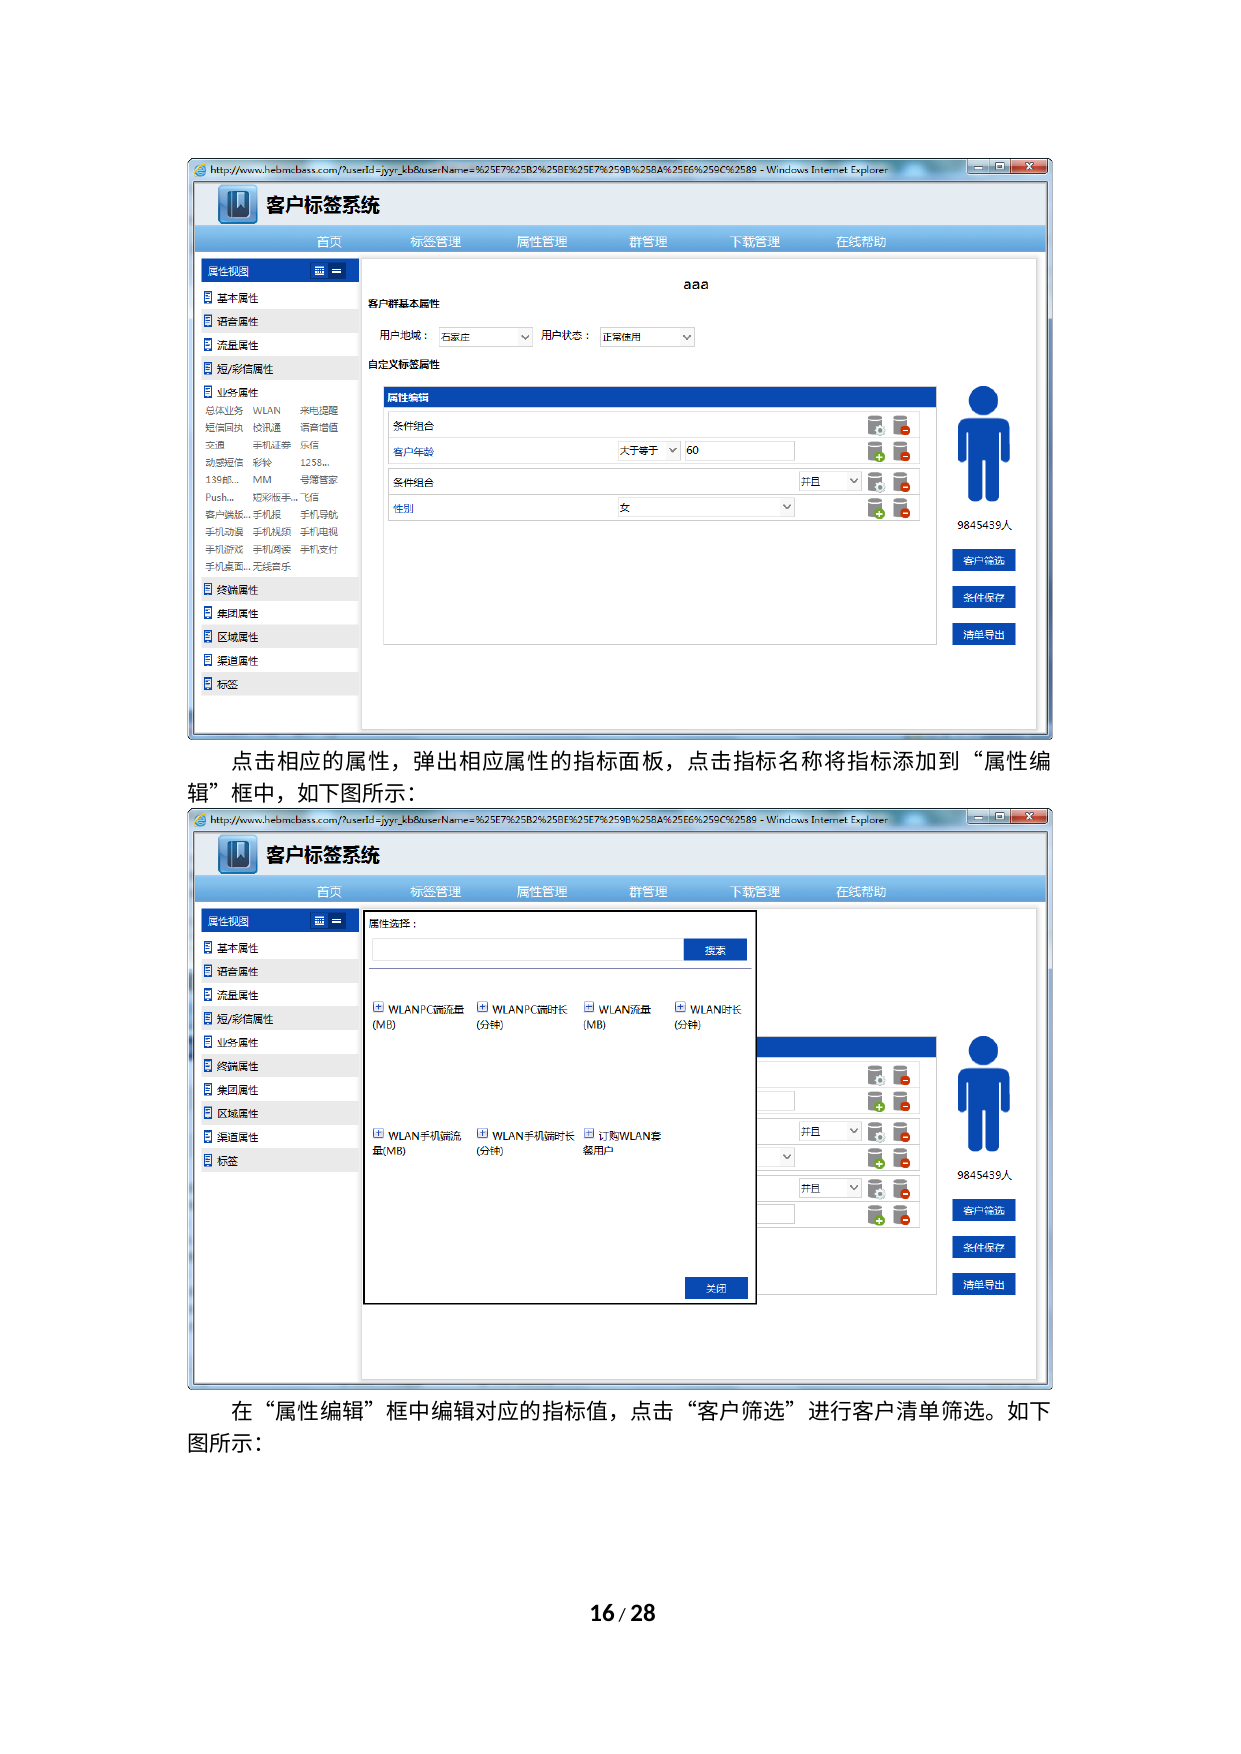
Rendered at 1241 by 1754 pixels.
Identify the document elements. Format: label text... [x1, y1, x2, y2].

picture [187, 808, 1053, 1390]
text 在“属性编辑”框中编辑对应的指标值，点击“客户筛选”进行客户清单筛选。如下图所示： [187, 1393, 1053, 1458]
picture [187, 158, 1053, 740]
text 点击相应的属性，弹出相应属性的指标面板，点击指标名称将指标添加到“属性编辑”框中，如下图所示： [187, 743, 1053, 808]
